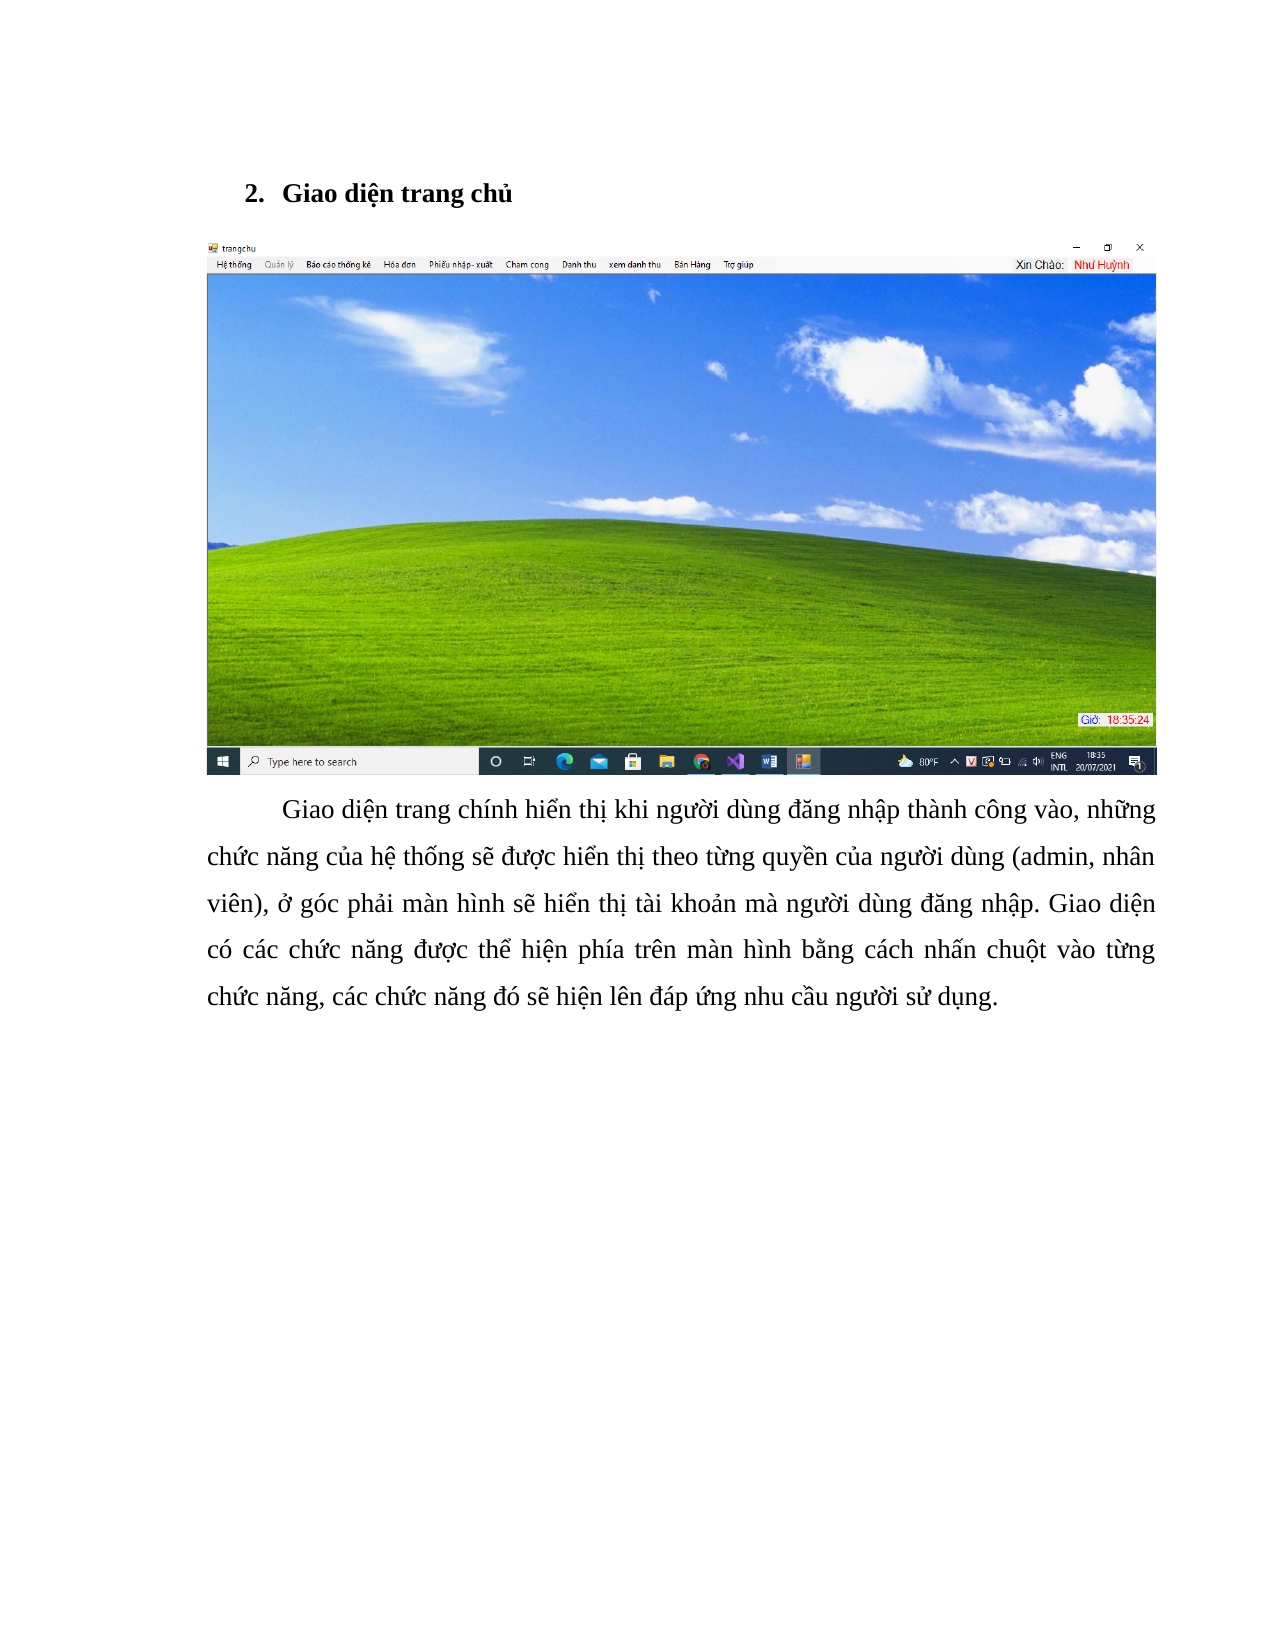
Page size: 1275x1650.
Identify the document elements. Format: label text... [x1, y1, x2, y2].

list Giao diện trang chủ [244, 177, 1157, 208]
text Giao diện trang chính hiển thị khi người dùng đăng nhập thành công vào, những chức năng của hệ thống sẽ được hiển thị theo từng quyền của người dùng (admin, nhân viên), ở góc phải màn hình sẽ hiển thị tài khoản mà người dùng đăng nhập. Giao diện có các chức năng được thể hiện phía trên màn hình bằng cách nhấn chuột vào từng chức năng, các chức năng đó sẽ hiện lên đáp ứng nhu cầu người sử dụng. [207, 793, 1157, 1011]
picture [206, 240, 1157, 775]
